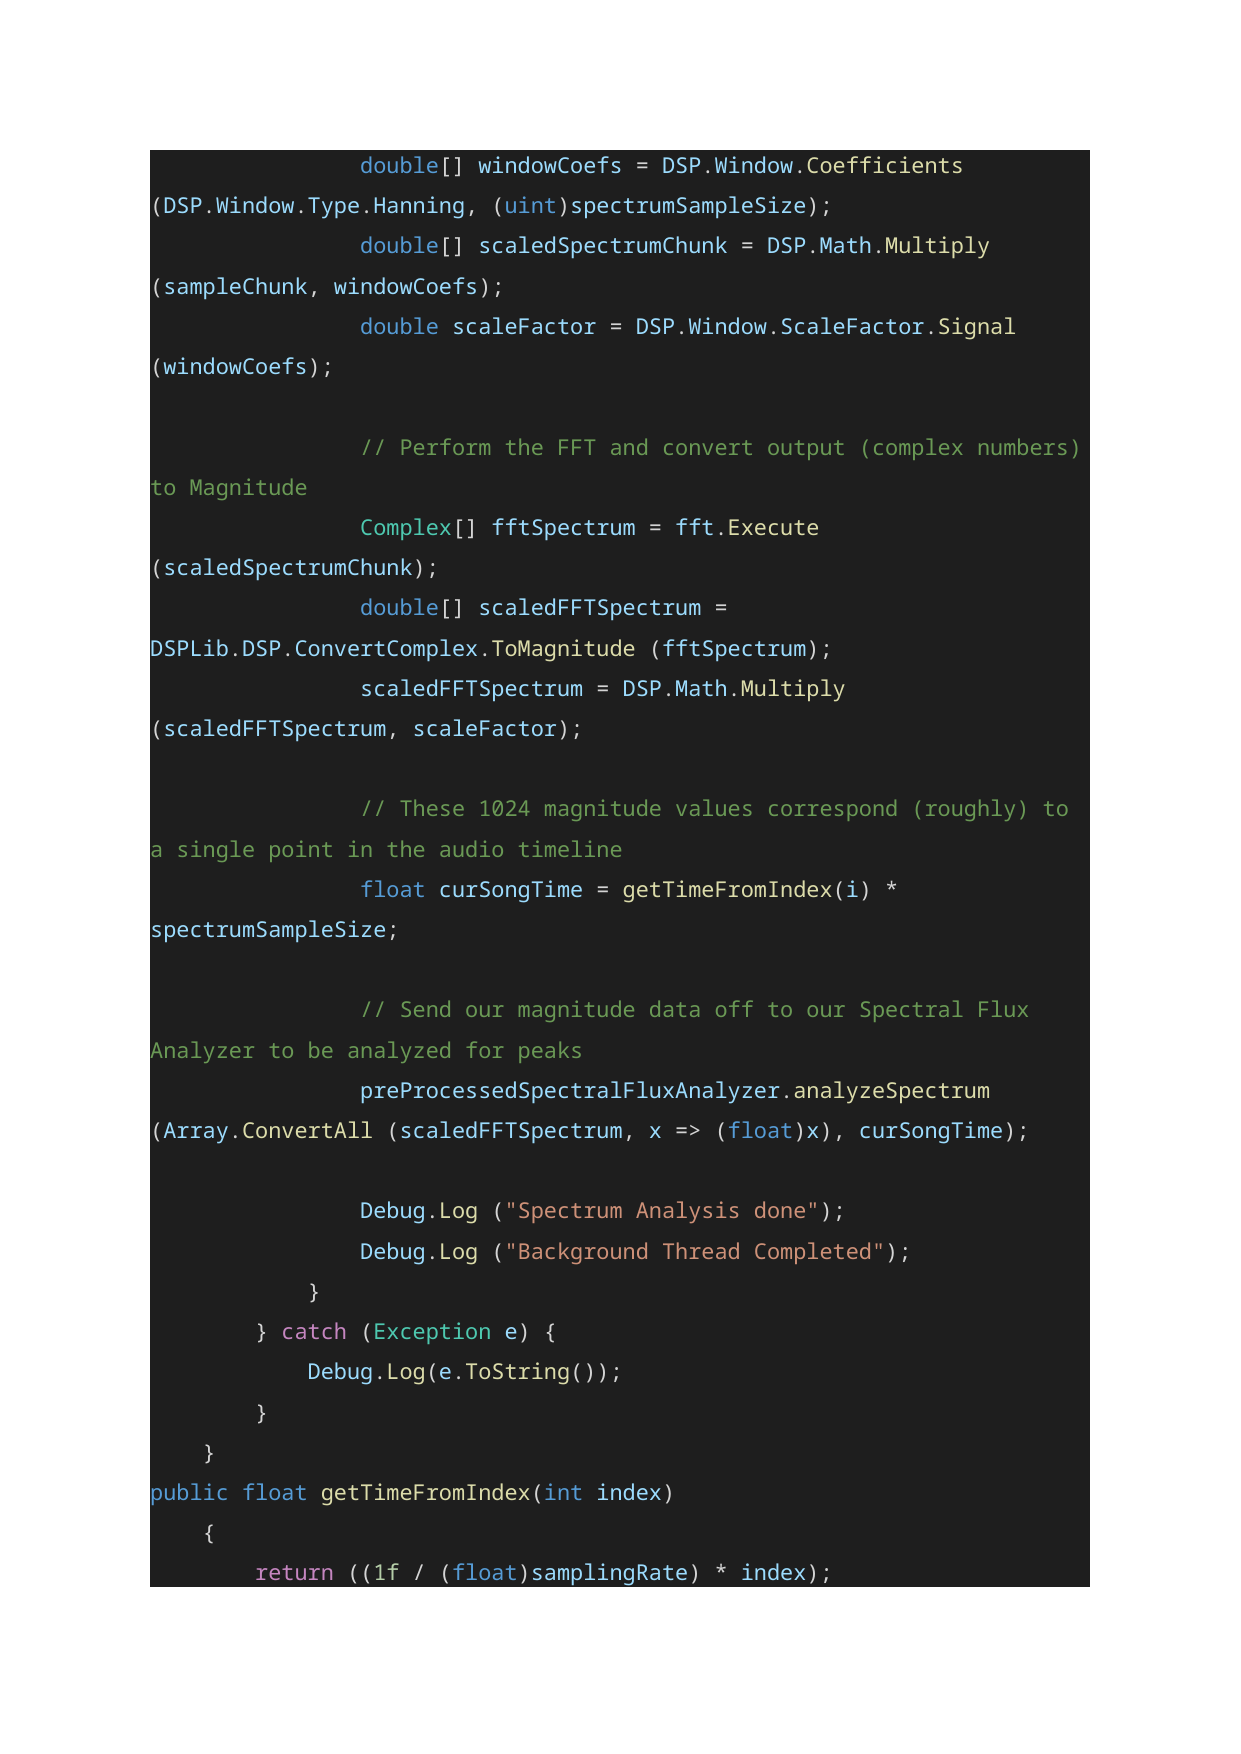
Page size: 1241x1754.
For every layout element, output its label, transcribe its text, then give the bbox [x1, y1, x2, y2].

text return ((1f / (float)samplingRate) * index); [150, 1557, 1090, 1587]
text Debug.Log ("Spectrum Analysis done"); [150, 1195, 1090, 1225]
text scaledFFTSpectrum = DSP.Math.Multiply (scaledFFTSpectrum, scaleFactor); [150, 673, 1090, 743]
text public float getTimeFromIndex(int index) [150, 1477, 1090, 1507]
text } [150, 1396, 1090, 1426]
text preProcessedSpectralFluxAnalyzer.analyzeSpectrum (Array.ConvertAll (scaledFFTSpectrum, x => (float)x), curSongTime); [150, 1075, 1090, 1145]
text Debug.Log ("Background Thread Completed"); [150, 1236, 1090, 1265]
text double[] windowCoefs = DSP.Window.Coefficients (DSP.Window.Type.Hanning, (uint)spectrumSampleSize); [150, 150, 1090, 220]
text double[] scaledSpectrumChunk = DSP.Math.Multiply (sampleChunk, windowCoefs); [150, 230, 1090, 300]
text Debug.Log(e.ToString()); [150, 1356, 1090, 1386]
text float curSongTime = getTimeFromIndex(i) * spectrumSampleSize; [150, 874, 1090, 944]
text // These 1024 magnitude values correspond (roughly) to a single point in the audio timeline [150, 793, 1090, 863]
text } [150, 1437, 1090, 1466]
text double scaleFactor = DSP.Window.ScaleFactor.Signal (windowCoefs); [150, 311, 1090, 381]
text // Perform the FFT and convert output (complex numbers) to Magnitude [150, 431, 1090, 501]
text } [150, 1276, 1090, 1306]
text double[] scaledFFTSpectrum = DSPLib.DSP.ConvertComplex.ToMagnitude (fftSpectrum); [150, 592, 1090, 662]
text } catch (Exception e) { [150, 1316, 1090, 1346]
text Complex[] fftSpectrum = fft.Execute (scaledSpectrumChunk); [150, 512, 1090, 582]
text // Send our magnitude data off to our Spectral Flux Analyzer to be analyzed for peaks [150, 994, 1090, 1064]
text { [150, 1517, 1090, 1547]
